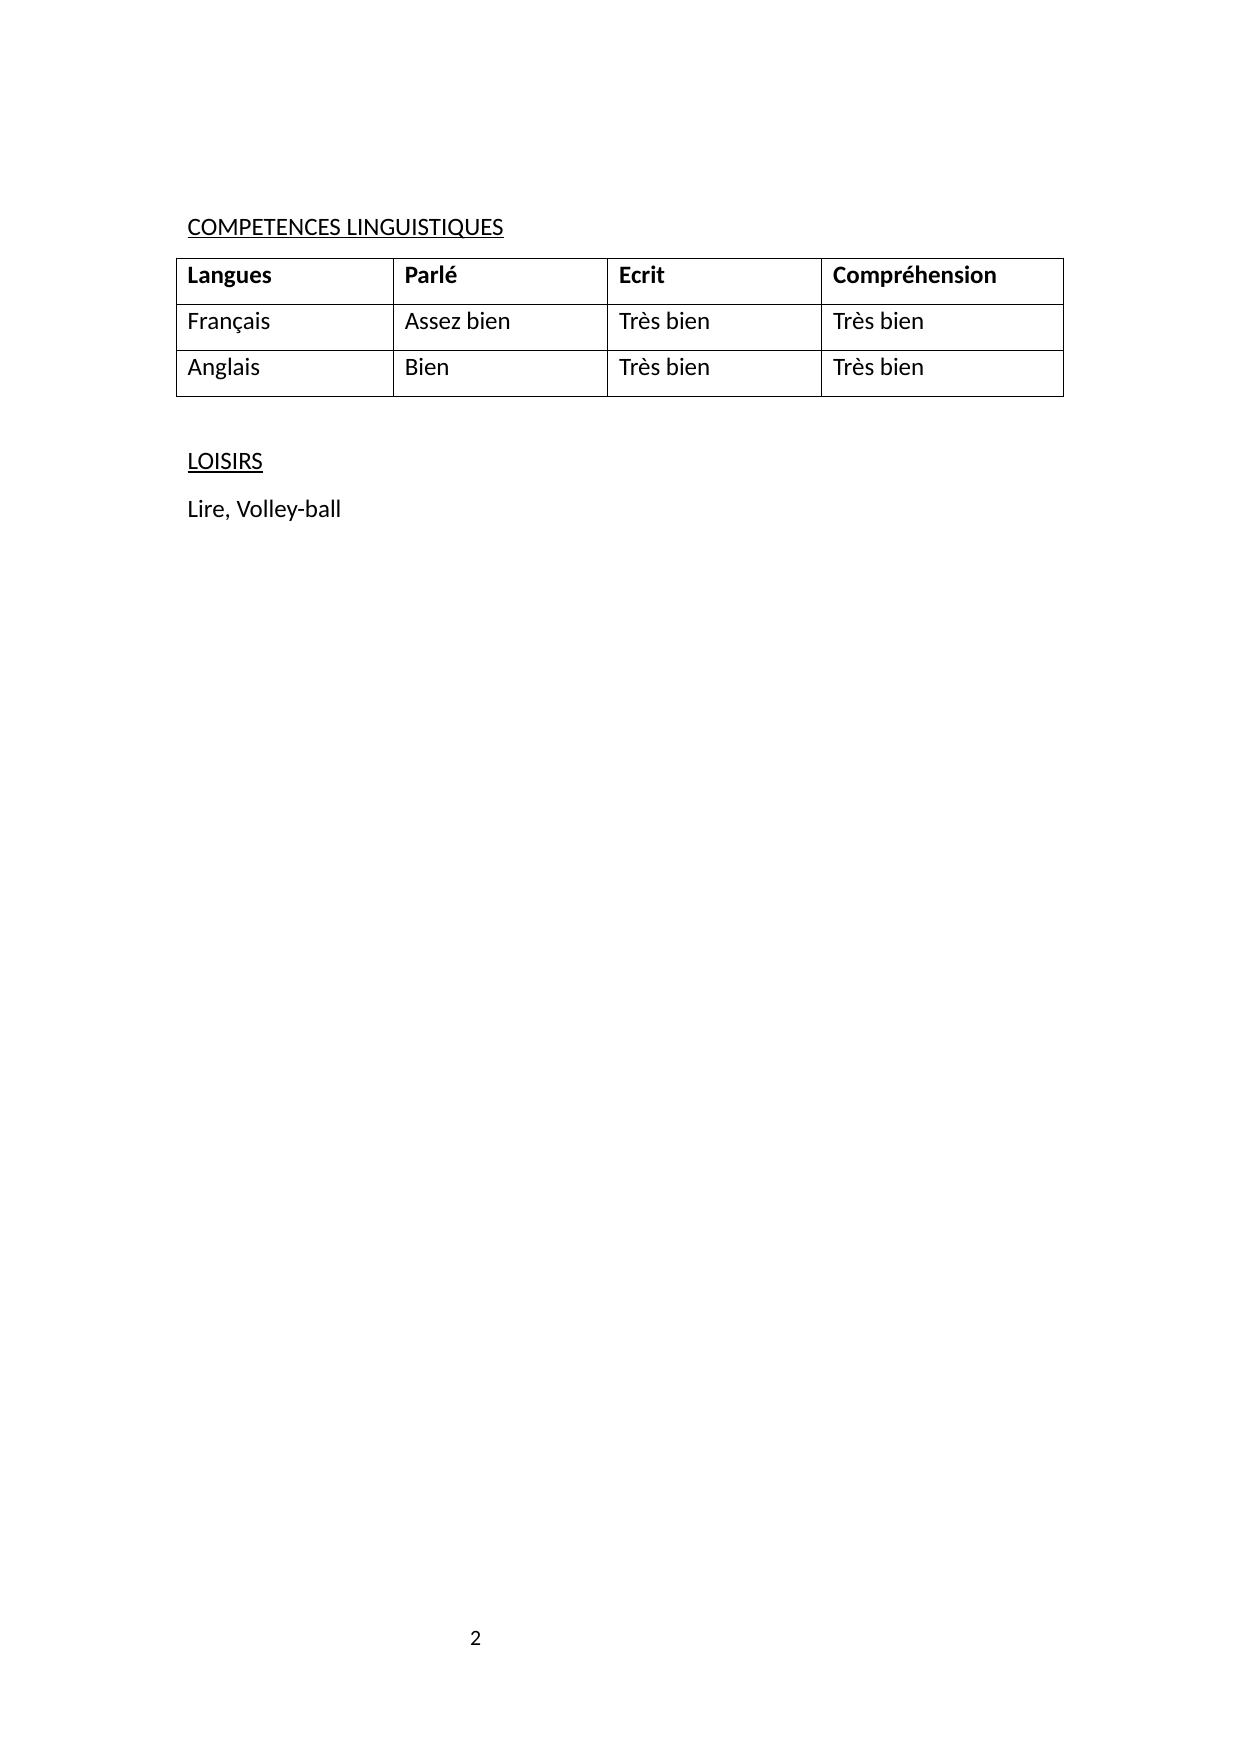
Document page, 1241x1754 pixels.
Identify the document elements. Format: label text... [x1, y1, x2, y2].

table_cell Bien [394, 351, 607, 396]
table_header Langues [177, 259, 393, 303]
table_cell Français [177, 305, 393, 349]
table_cell Très bien [822, 305, 1063, 349]
text LOISIRS [187, 444, 1053, 477]
table_cell Assez bien [394, 305, 607, 349]
text COMPETENCES LINGUISTIQUES [187, 210, 1053, 242]
text Lire, Volley-ball [187, 492, 1053, 524]
table_header Compréhension [822, 259, 1063, 303]
table_cell Très bien [608, 305, 821, 349]
table_cell Très bien [822, 351, 1063, 396]
table_header Parlé [394, 259, 607, 303]
table_cell Anglais [177, 351, 393, 396]
table_cell Très bien [608, 351, 821, 396]
table_header Ecrit [608, 259, 821, 303]
